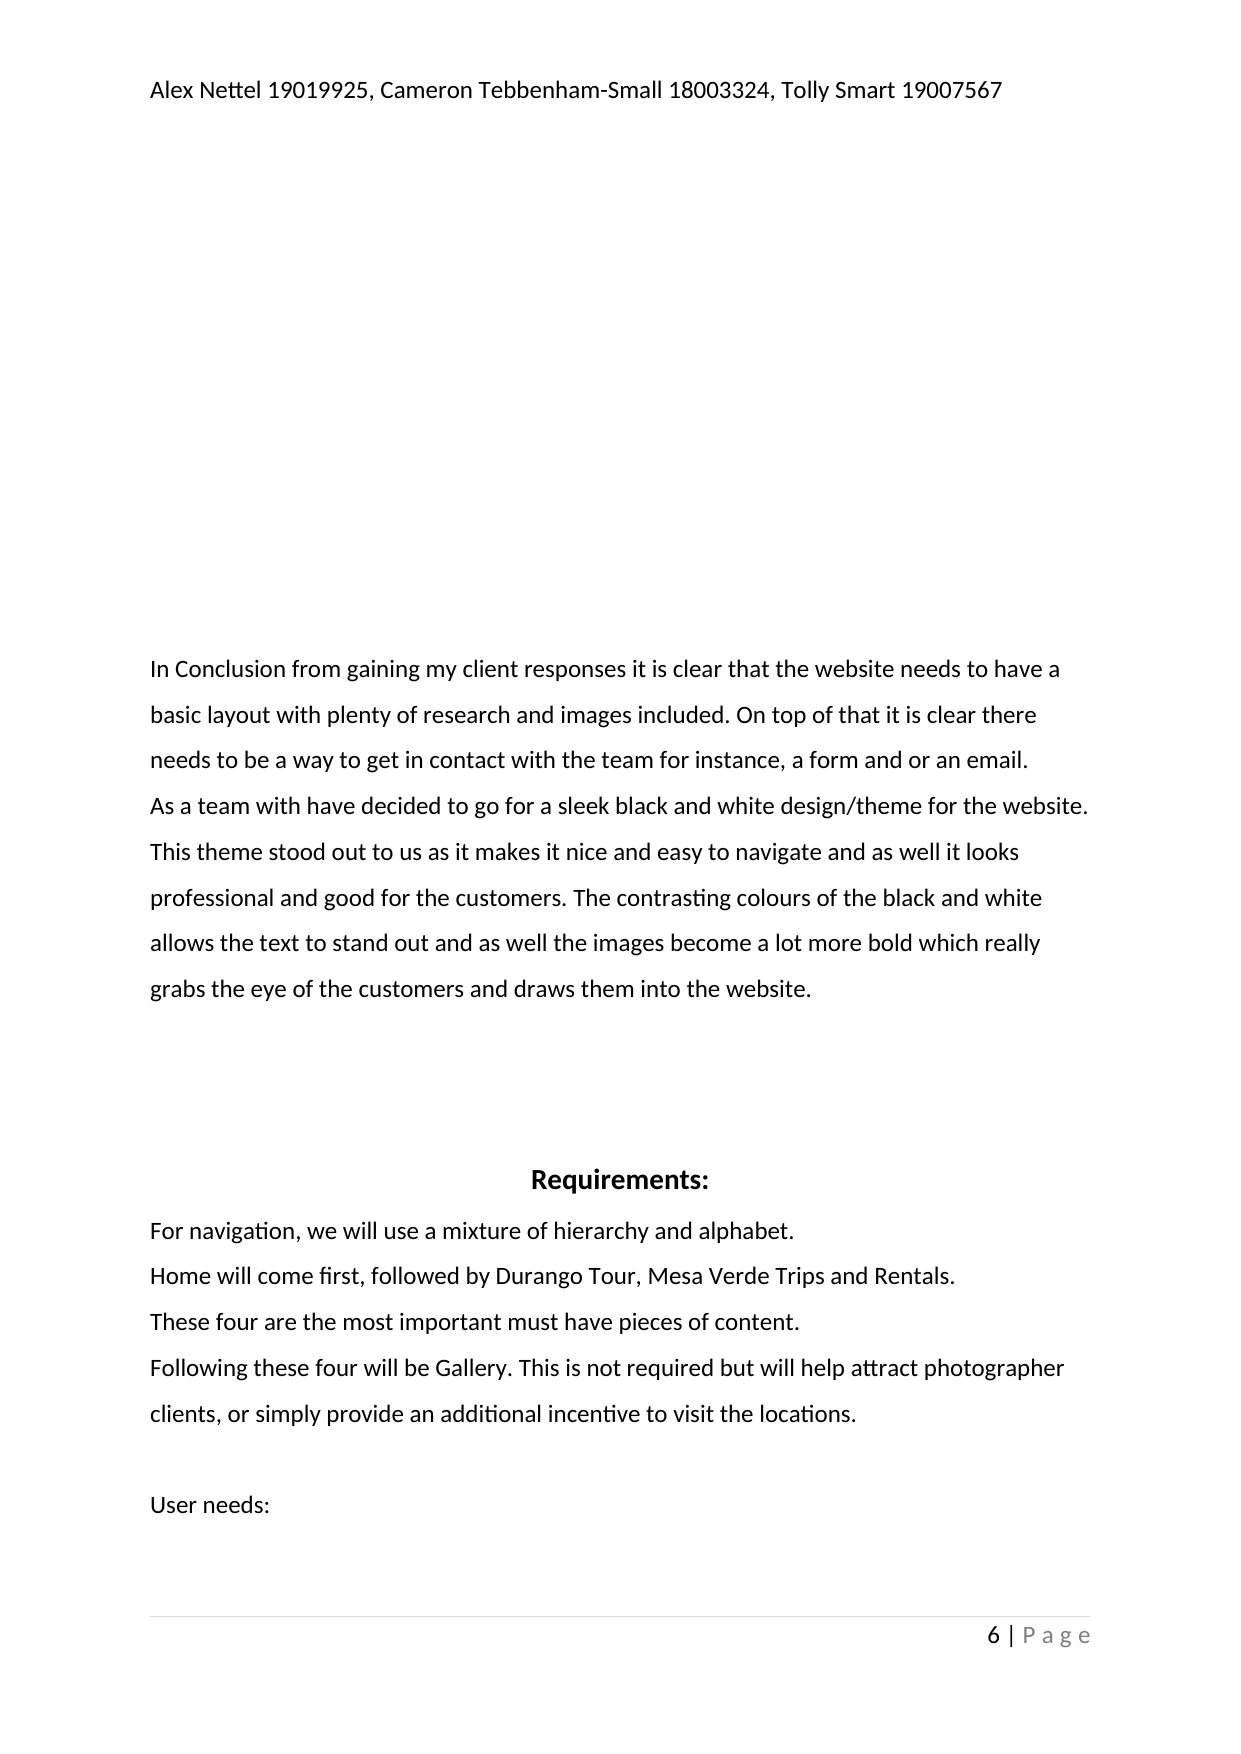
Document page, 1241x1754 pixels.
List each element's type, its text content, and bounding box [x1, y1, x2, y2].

text In Conclusion from gaining my client responses it is clear that the website needs to have a basic layout with plenty of research and images included. On top of that it is clear there needs to be a way to get in contact with the team for instance, a form and or an email. [150, 653, 1090, 775]
text Following these four will be Gallery. This is not required but will help attract photographer clients, or simply provide an additional incentive to visit the locations. [150, 1352, 1090, 1428]
text These four are the most important must have pieces of content. [150, 1306, 1090, 1337]
text Home will come first, followed by Durango Tour, Mesa Verde Trips and Rentals. [150, 1261, 1090, 1291]
text As a team with have decided to go for a sleek black and white design/theme for the website. This theme stood out to us as it makes it nice and easy to navigate and as well it looks professional and good for the customers. The contrasting colours of the black and white allows the text to stand out and as well the images become a lot more bold which really grabs the eye of the customers and draws them into the website. [150, 790, 1090, 1004]
text Requirements: [150, 1161, 1090, 1197]
text For navigation, we will use a mixture of hierarchy and alphabet. [150, 1215, 1090, 1245]
text User needs: [150, 1489, 1090, 1520]
